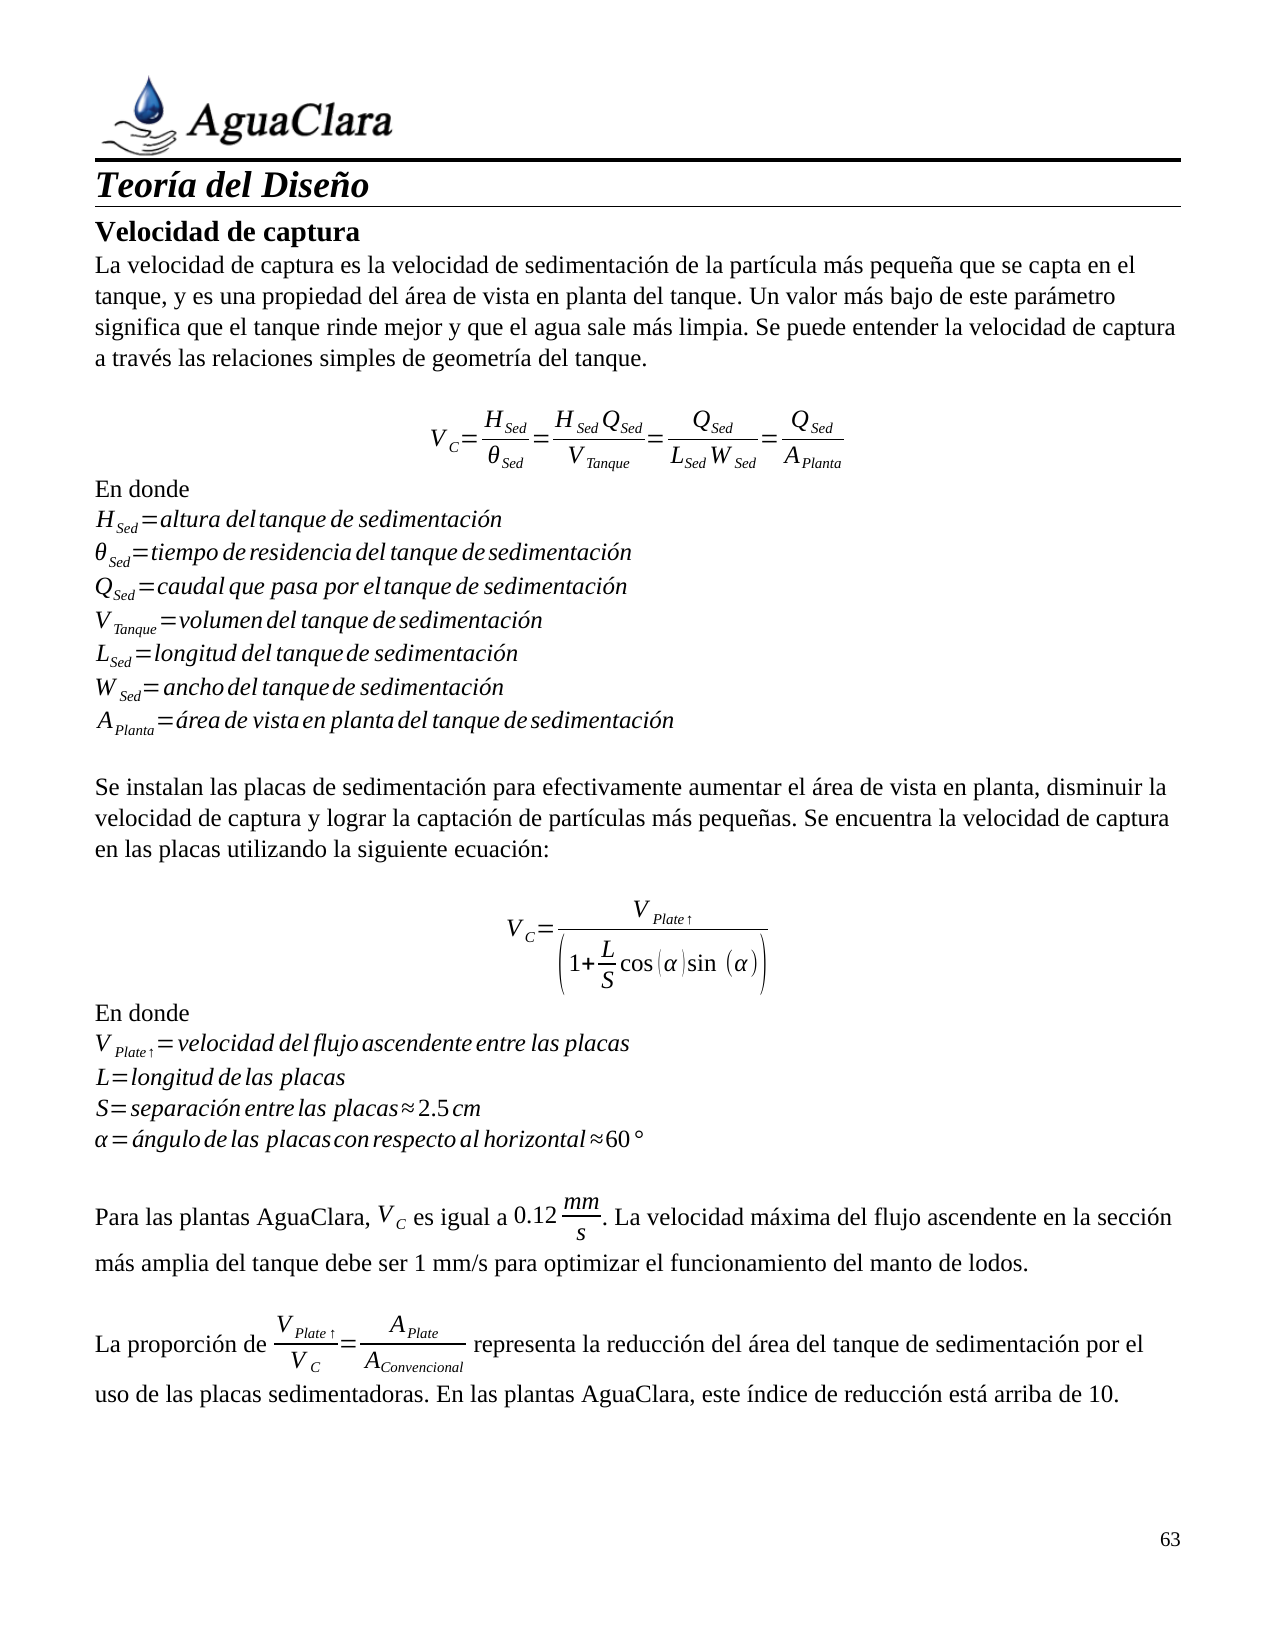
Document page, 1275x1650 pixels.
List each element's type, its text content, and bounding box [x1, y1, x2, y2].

picture [94, 75, 412, 158]
subtitle Teoría del Diseño [94, 162, 1181, 207]
text La proporción de representa la reducción del área del tanque de sedimentación por el uso de las placas sedimentadoras. En las plantas AguaClara, este índice de reducción está arriba de 10. [94, 1311, 1181, 1408]
text La velocidad de captura es la velocidad de sedimentación de la partícula más pequeña que se capta en el tanque, y es una propiedad del área de vista en planta del tanque. Un valor más bajo de este parámetro significa que el tanque rinde mejor y que el agua sale más limpia. Se puede entender la velocidad de captura a través las relaciones simples de geometría del tanque. [94, 250, 1181, 372]
text En donde [94, 998, 1181, 1027]
text Para las plantas AguaClara, es igual a . La velocidad máxima del flujo ascendente en la sección más amplia del tanque debe ser 1 mm/s para optimizar el funcionamiento del manto de lodos. [94, 1187, 1181, 1277]
text Se instalan las placas de sedimentación para efectivamente aumentar el área de vista en planta, disminuir la velocidad de captura y lograr la captación de partículas más pequeñas. Se encuentra la velocidad de captura en las placas utilizando la siguiente ecuación: [94, 772, 1181, 863]
text En donde [94, 474, 1181, 503]
subtitle Velocidad de captura [94, 214, 1181, 248]
